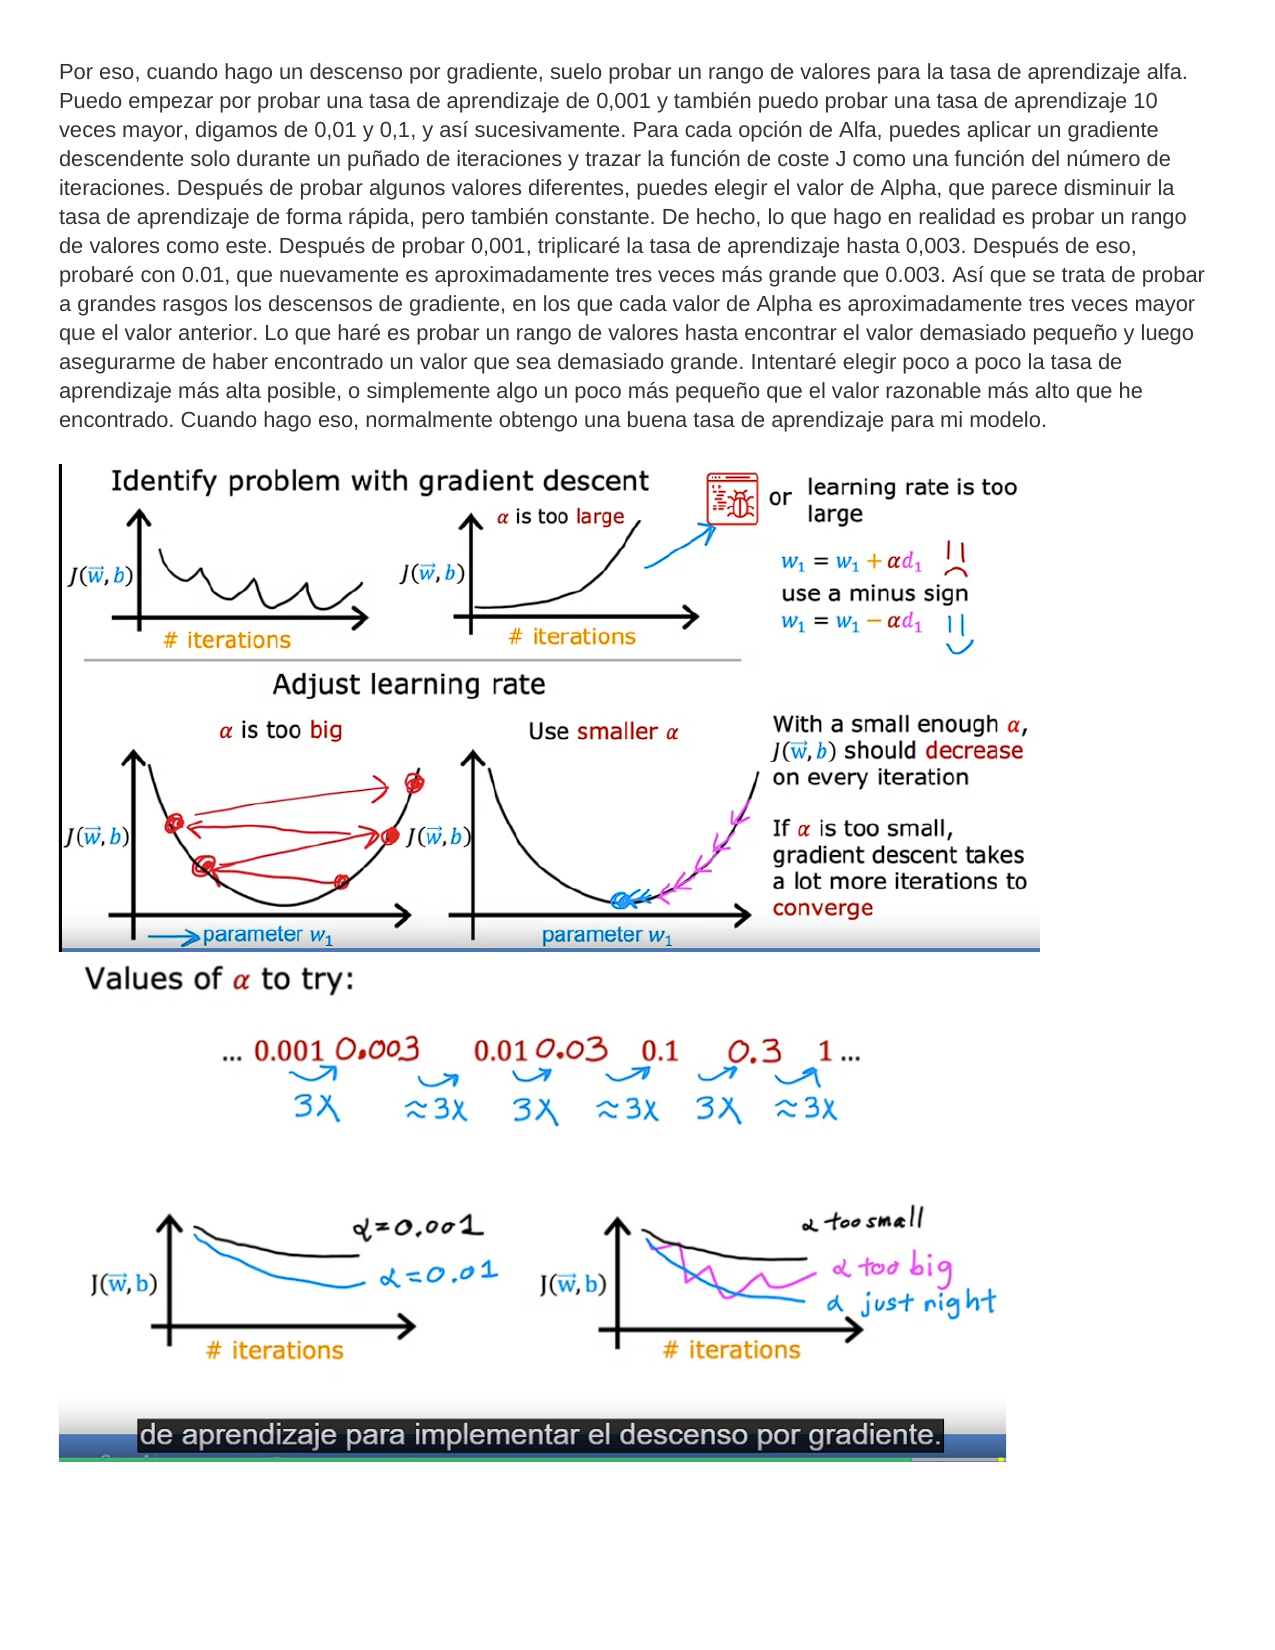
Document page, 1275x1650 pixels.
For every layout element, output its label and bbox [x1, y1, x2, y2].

picture [58, 464, 1040, 952]
text [59, 59, 1216, 432]
picture [58, 956, 1007, 1462]
